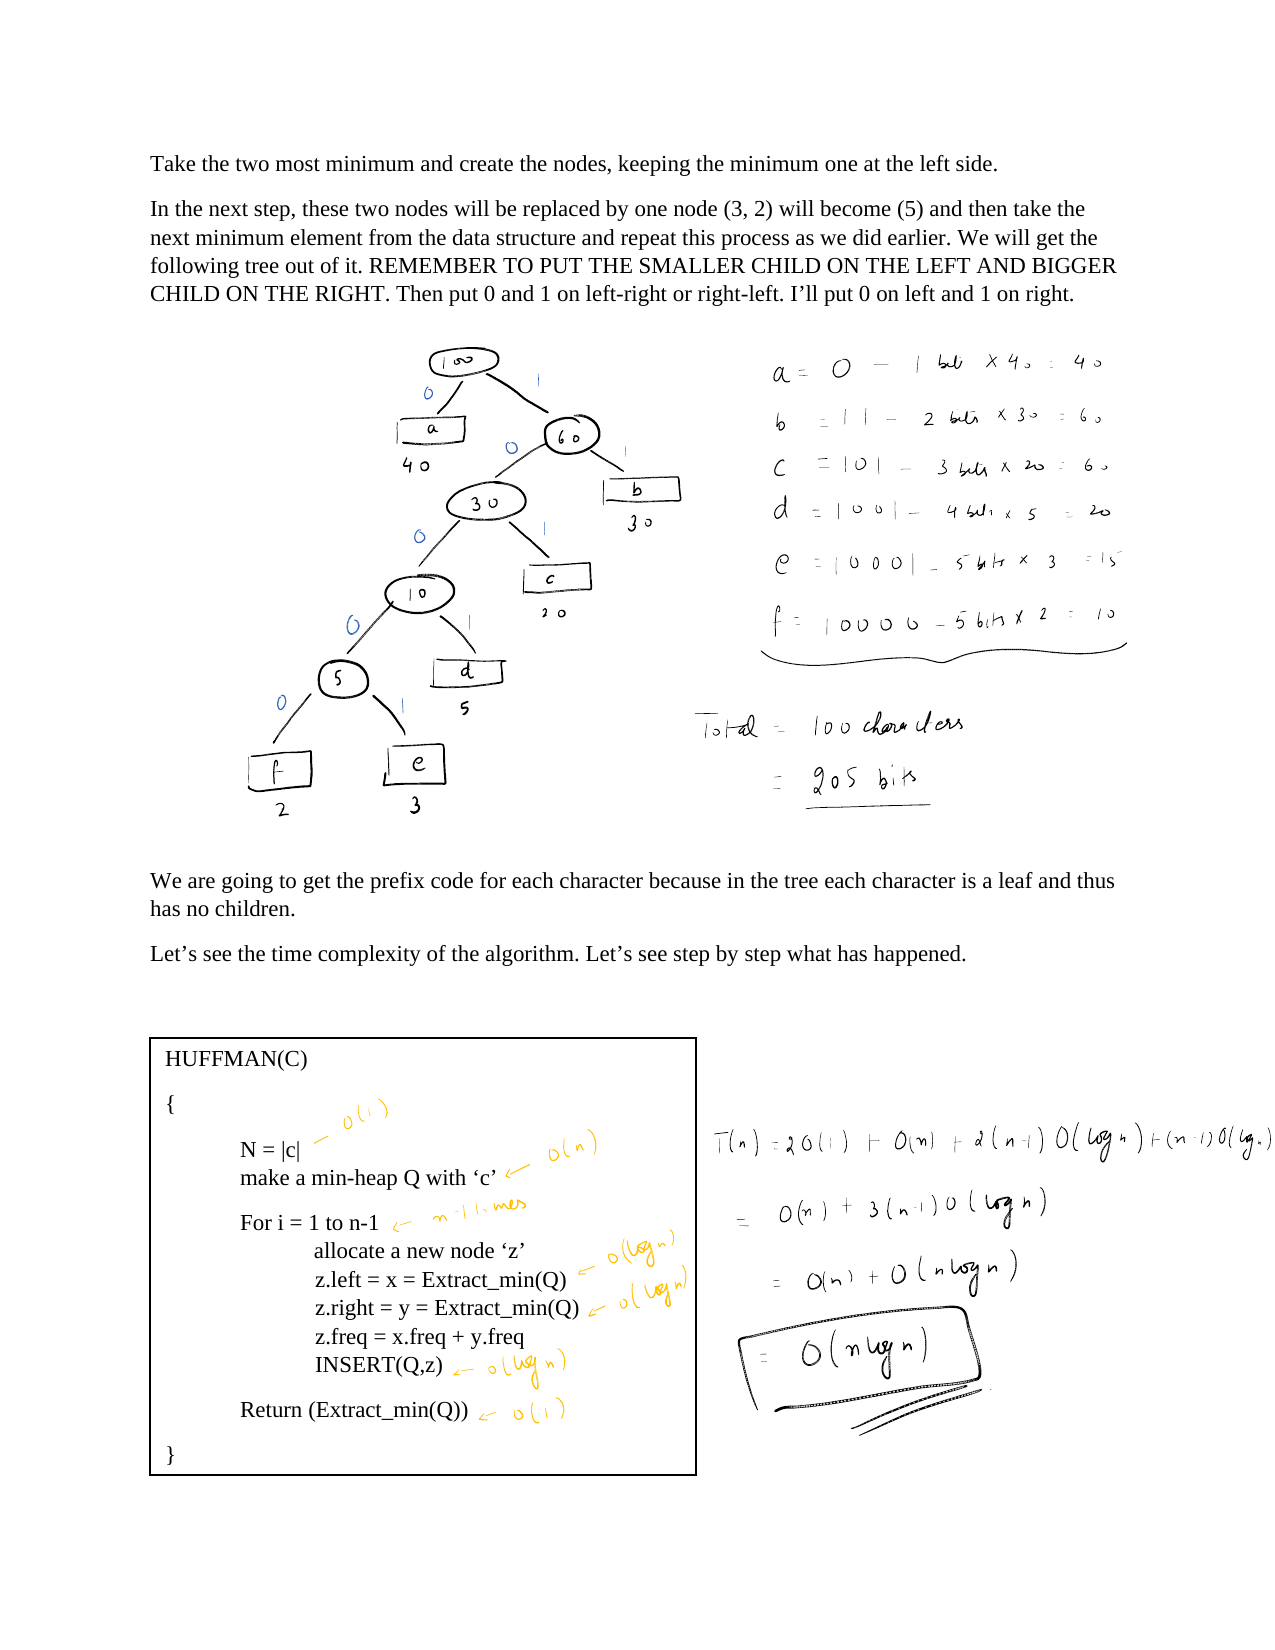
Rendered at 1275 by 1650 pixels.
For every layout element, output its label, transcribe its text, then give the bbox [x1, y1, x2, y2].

text We are going to get the prefix code for each character because in the tree each character is a leaf and thus has no children. [150, 867, 1125, 922]
text In the next step, these two nodes will be replaced by one node (3, 2) will become (5) and then take the next minimum element from the data structure and repeat this process as we did earlier. We will get the following tree out of it. REMEMBER TO PUT THE SMALLER CHILD ON THE LEFT AND BIGGER CHILD ON THE RIGHT. Then put 0 and 1 on left-right or right-left. I’ll put 0 on left and 1 on right. [150, 195, 1125, 307]
text Take the two most minimum and create the nodes, keeping the minimum one at the left side. [150, 150, 1125, 176]
text Let’s see the time complexity of the algorithm. Let’s see step by step what has happened. [150, 940, 1125, 967]
